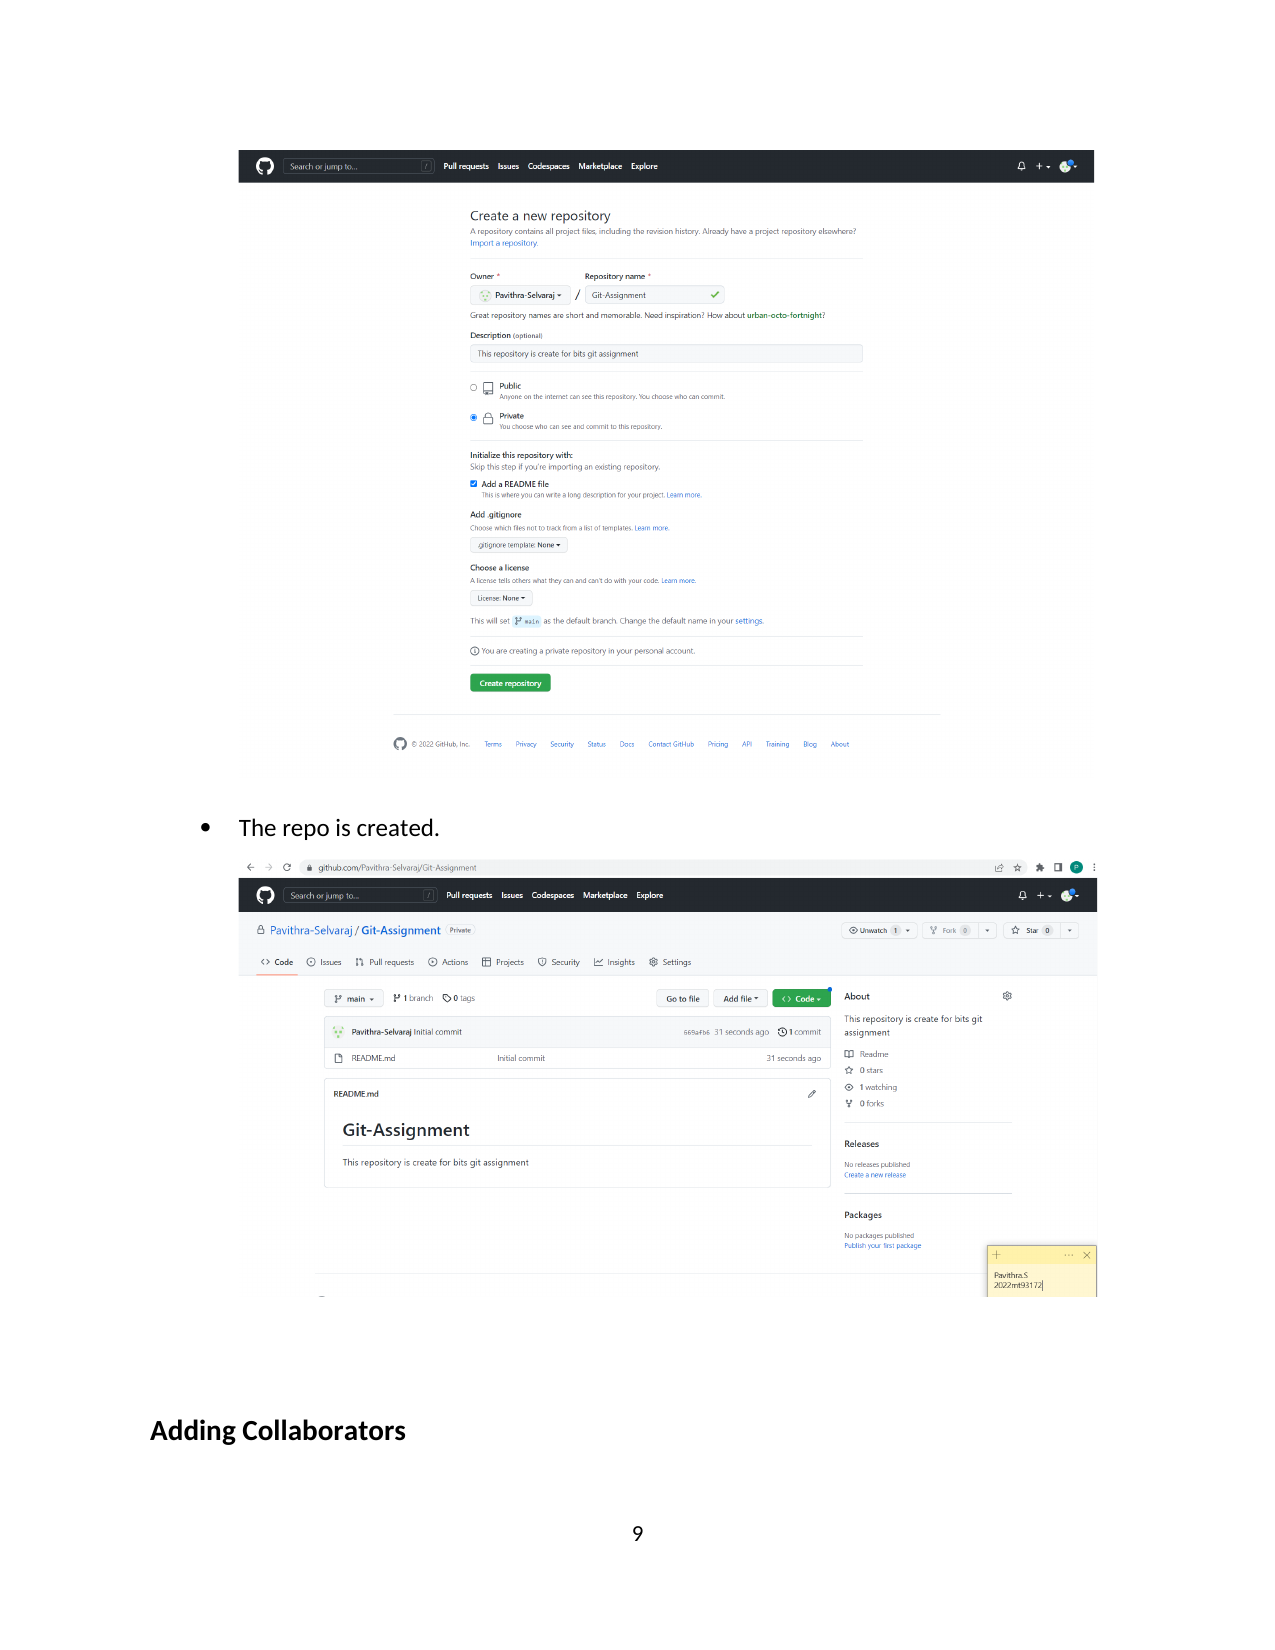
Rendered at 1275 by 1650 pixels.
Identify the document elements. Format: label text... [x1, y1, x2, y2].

picture [238, 859, 1098, 1297]
picture [238, 150, 1095, 778]
text Adding Collaborators [150, 1412, 1125, 1448]
list The repo is created. [201, 812, 1125, 843]
